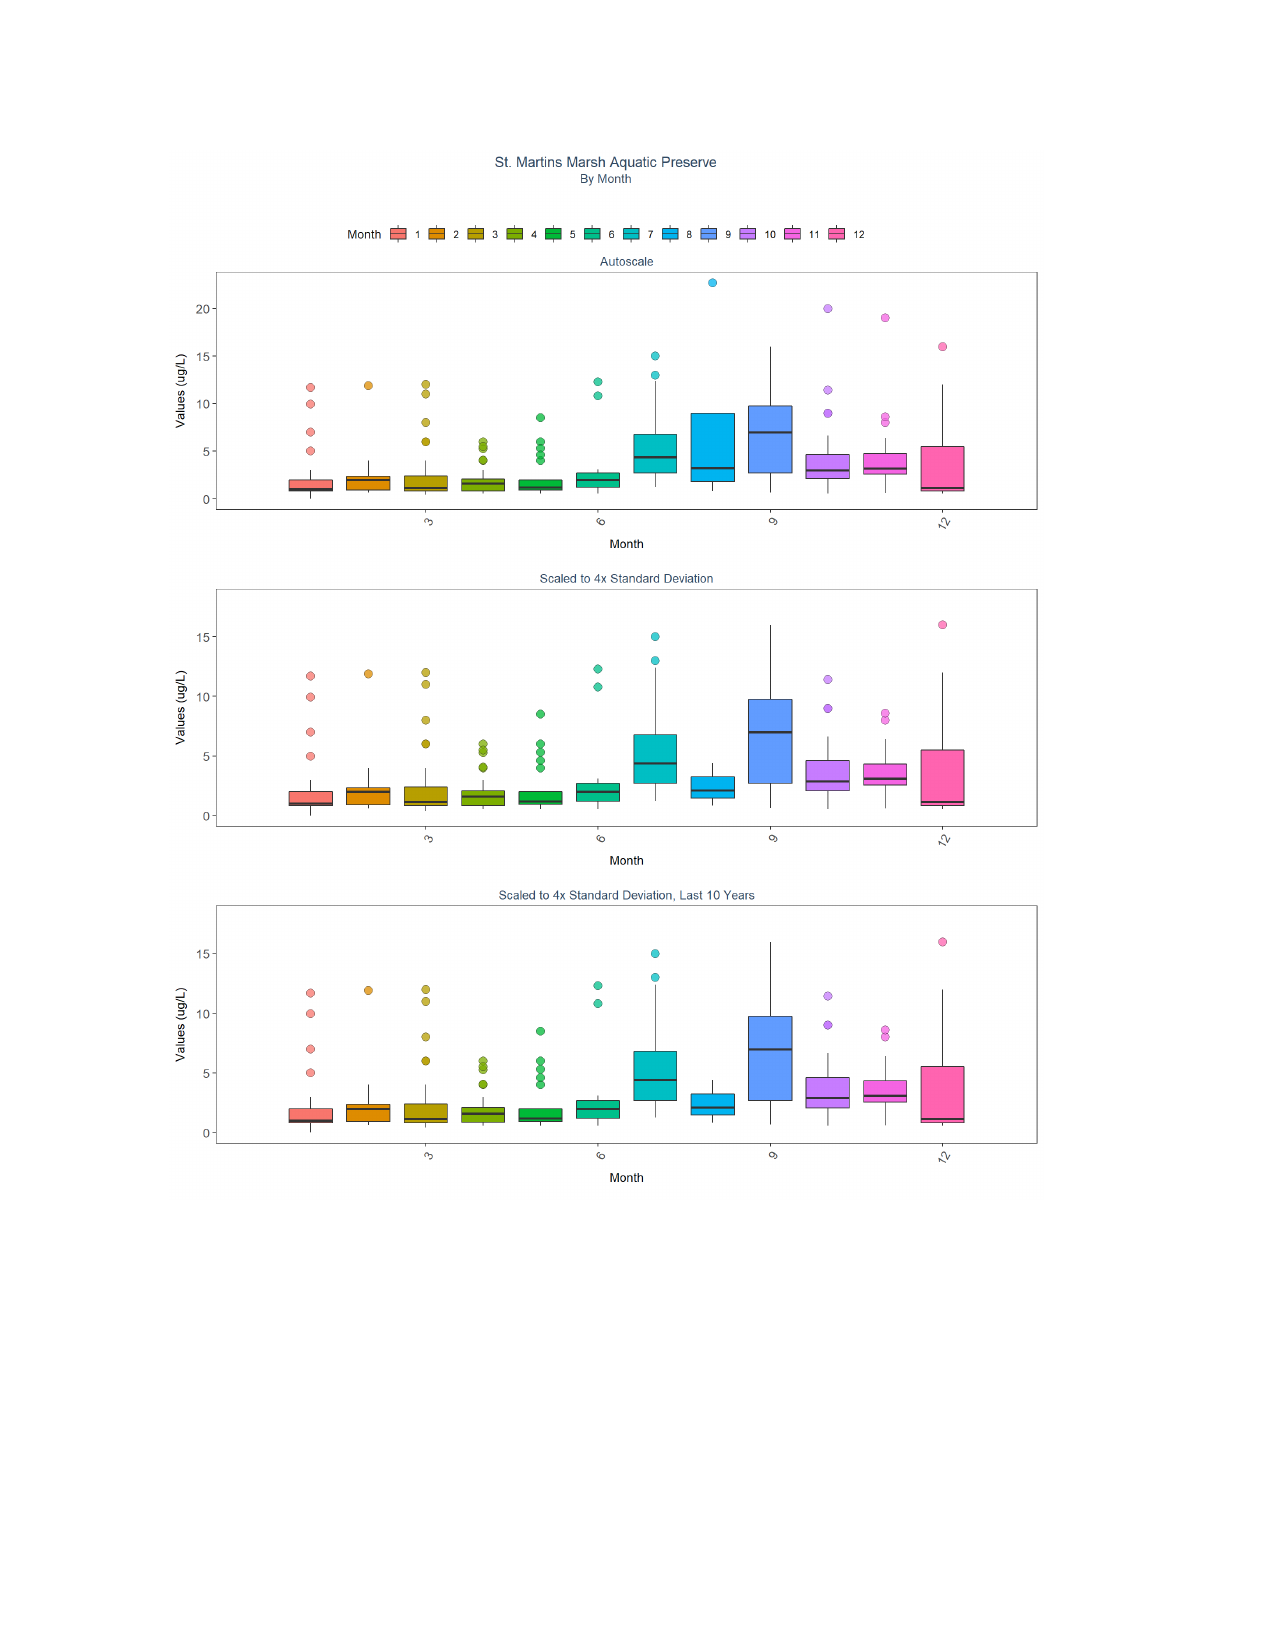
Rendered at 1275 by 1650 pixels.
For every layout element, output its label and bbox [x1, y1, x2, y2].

picture [168, 150, 1044, 1200]
